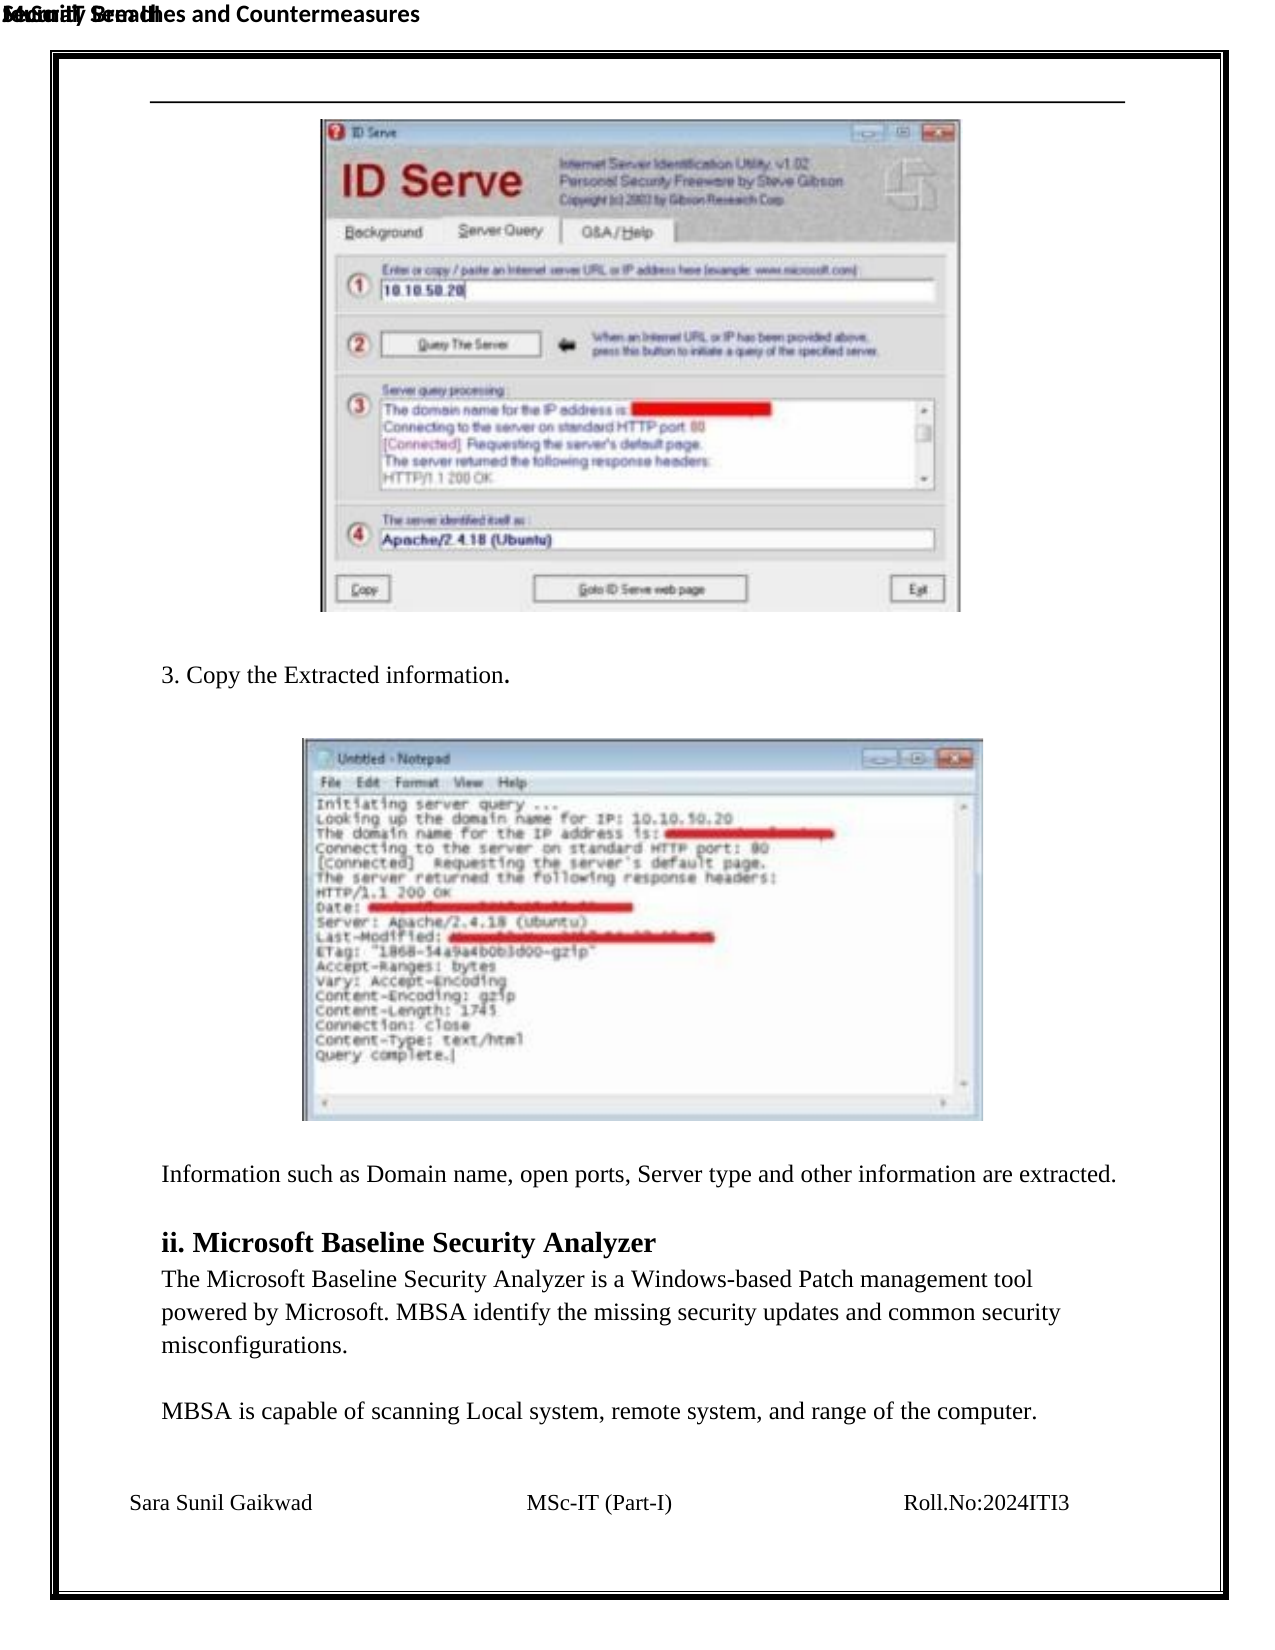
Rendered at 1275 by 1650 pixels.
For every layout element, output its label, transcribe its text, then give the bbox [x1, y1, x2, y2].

picture [319, 119, 963, 612]
subtitle Microsoft Baseline Security Analyzer [161, 1225, 1220, 1259]
text Information such as Domain name, open ports, Server type and other information are extracted. [161, 1159, 1220, 1188]
text The Microsoft Baseline Security Analyzer is a Windows-based Patch management tool powered by Microsoft. MBSA identify the missing security updates and common security misconfigurations. [161, 1264, 1063, 1358]
list Copy the Extracted information. [161, 656, 1220, 692]
text MBSA is capable of scanning Local system, remote system, and range of the computer. [161, 1396, 1220, 1424]
picture [302, 738, 984, 1121]
